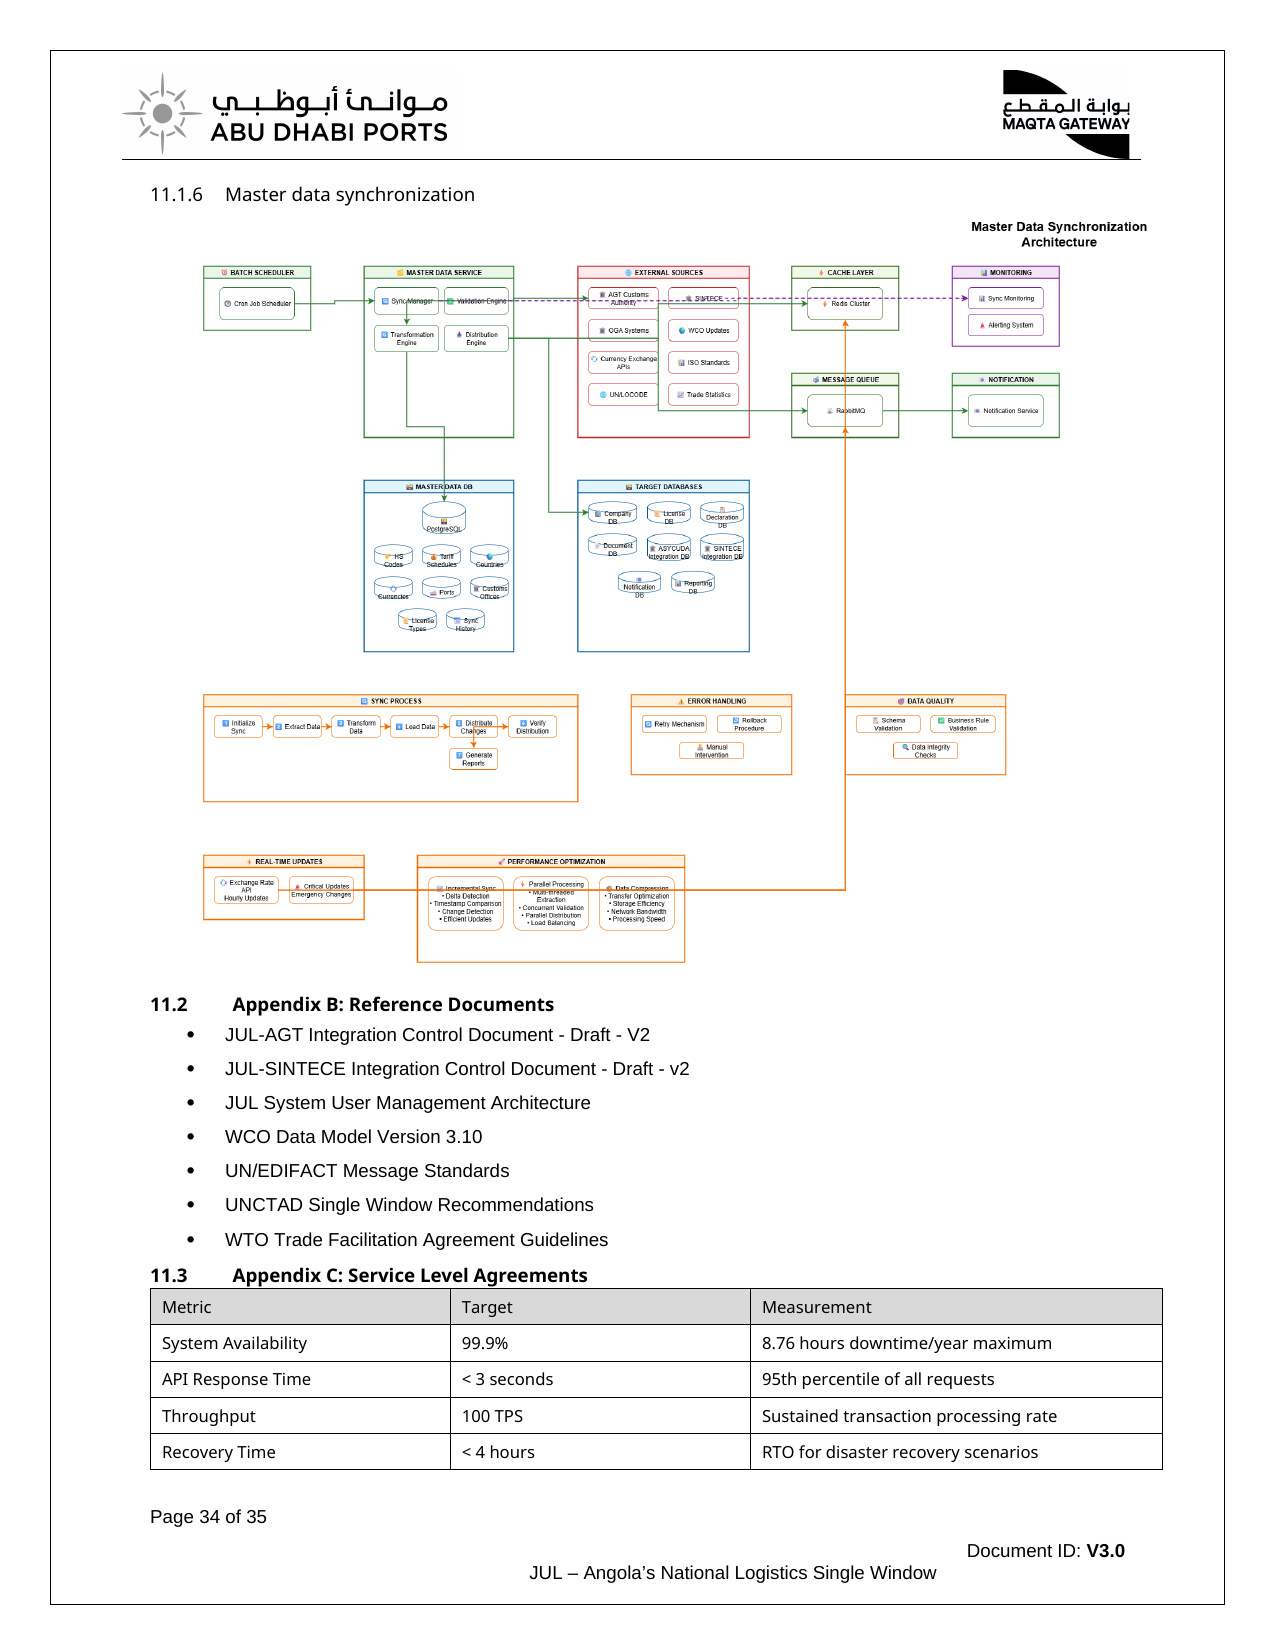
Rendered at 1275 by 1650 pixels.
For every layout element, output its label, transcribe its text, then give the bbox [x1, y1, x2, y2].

list UN/EDIFACT Message Standards [187, 1160, 1125, 1182]
table_cell 8.76 hours downtime/year maximum [751, 1325, 1162, 1361]
list JUL-AGT Integration Control Document - Draft - V2 [187, 1023, 1125, 1045]
table_cell 99.9% [451, 1325, 750, 1361]
list WTO Trade Facilitation Agreement Guidelines [187, 1228, 1125, 1250]
list JUL System User Management Architecture [187, 1092, 1125, 1113]
table_cell RTO for disaster recovery scenarios [751, 1434, 1162, 1469]
table_cell 100 TPS [451, 1398, 750, 1433]
table_header Metric [151, 1289, 450, 1324]
table_cell 95th percentile of all requests [751, 1362, 1162, 1397]
subtitle Appendix B: Reference Documents [150, 992, 1125, 1017]
list WCO Data Model Version 3.10 [187, 1126, 1125, 1148]
table_cell Sustained transaction processing rate [751, 1398, 1162, 1433]
table_header Measurement [751, 1289, 1162, 1324]
table_cell < 3 seconds [451, 1362, 750, 1397]
picture [1003, 70, 1130, 159]
table_cell < 4 hours [451, 1434, 750, 1469]
table_cell API Response Time [151, 1362, 450, 1397]
table_cell Recovery Time [151, 1434, 450, 1469]
table_cell System Availability [151, 1325, 450, 1361]
picture [121, 70, 459, 159]
list UNCTAD Single Window Recommendations [187, 1194, 1125, 1216]
subtitle Master data synchronization [150, 181, 1125, 207]
subtitle Appendix C: Service Level Agreements [150, 1263, 1125, 1288]
picture [187, 212, 1162, 980]
table_header Target [451, 1289, 750, 1324]
table_cell Throughput [151, 1398, 450, 1433]
list JUL-SINTECE Integration Control Document - Draft - v2 [187, 1058, 1125, 1079]
